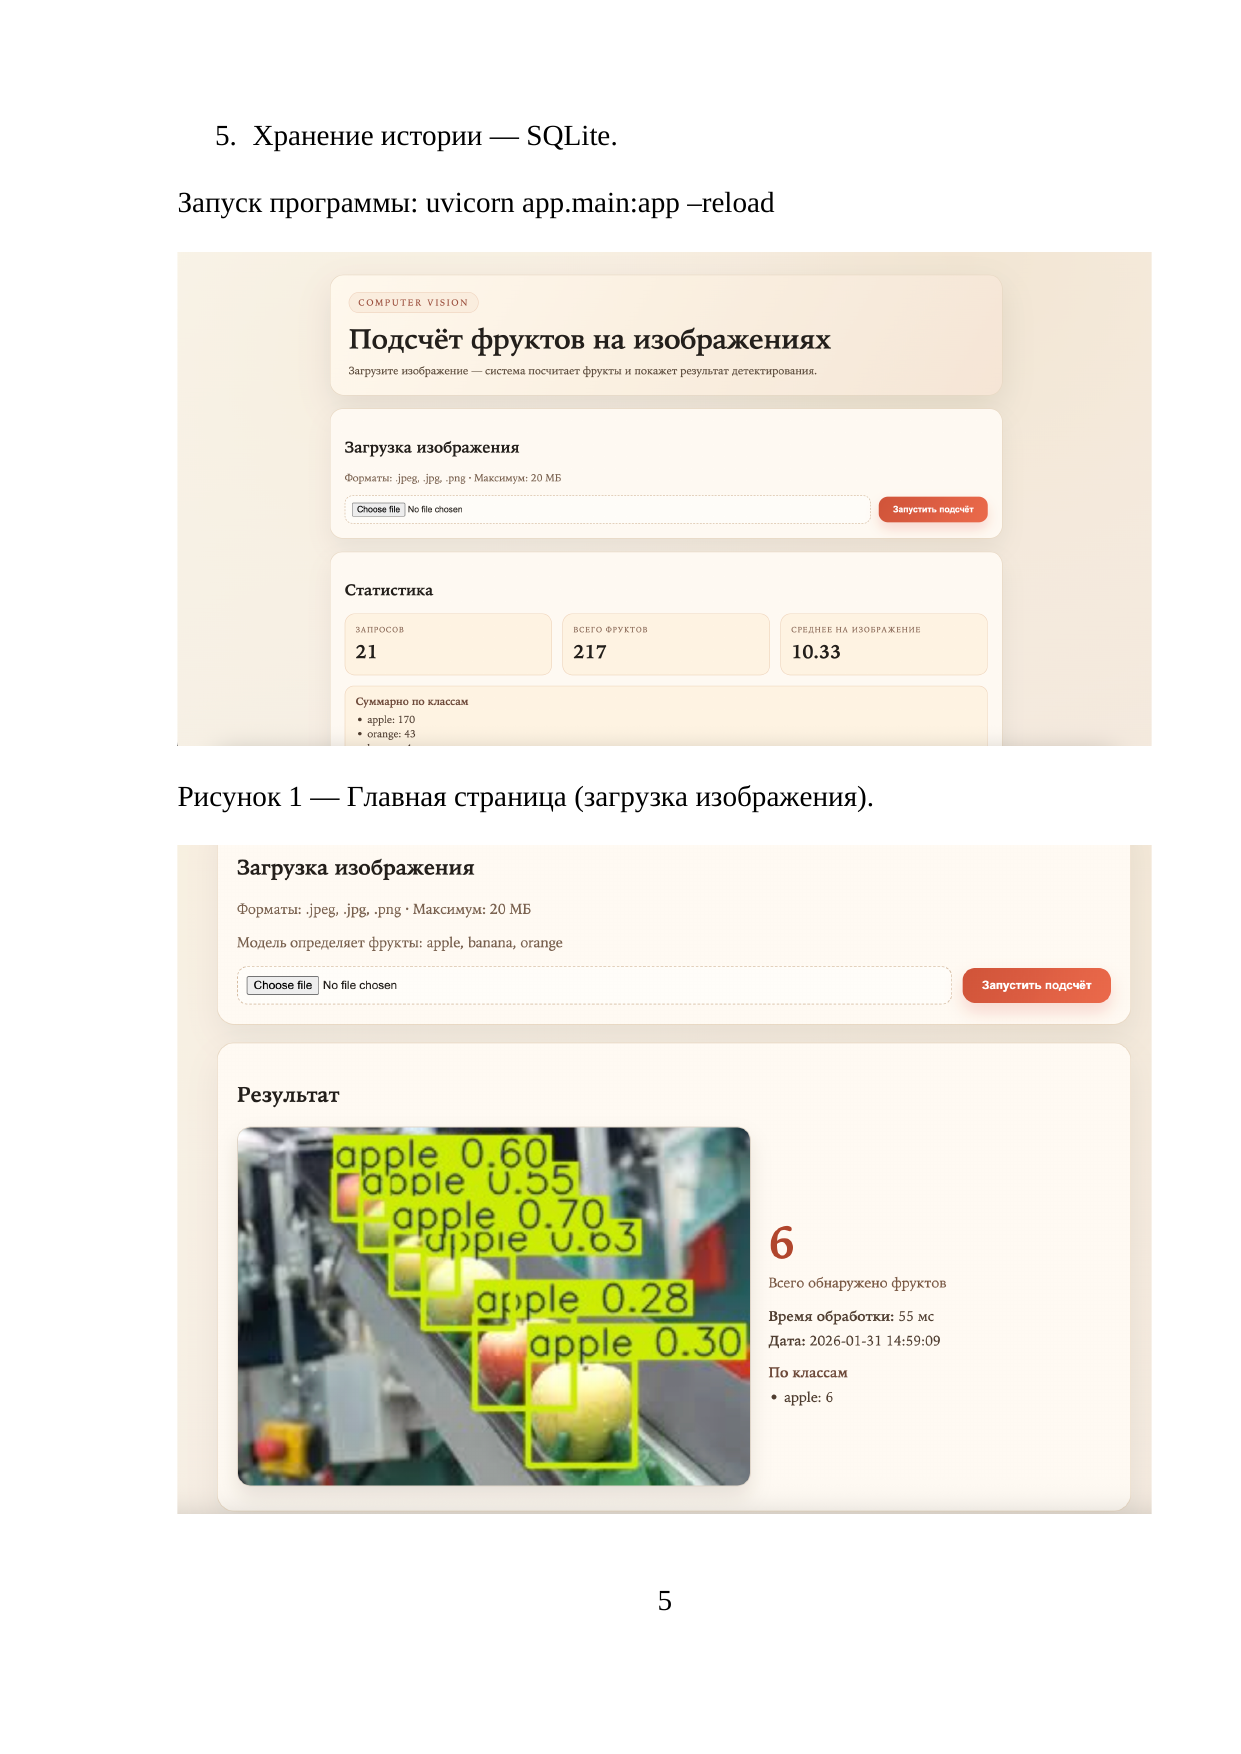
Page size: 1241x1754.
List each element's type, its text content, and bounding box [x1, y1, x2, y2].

picture [177, 845, 1152, 1514]
list Хранение истории — SQLite. [215, 118, 1152, 152]
text Запуск программы: uvicorn app.main:app –reload [177, 185, 1152, 219]
text Рисунок 1 — Главная страница (загрузка изображения). [177, 779, 1152, 812]
picture [177, 252, 1152, 746]
